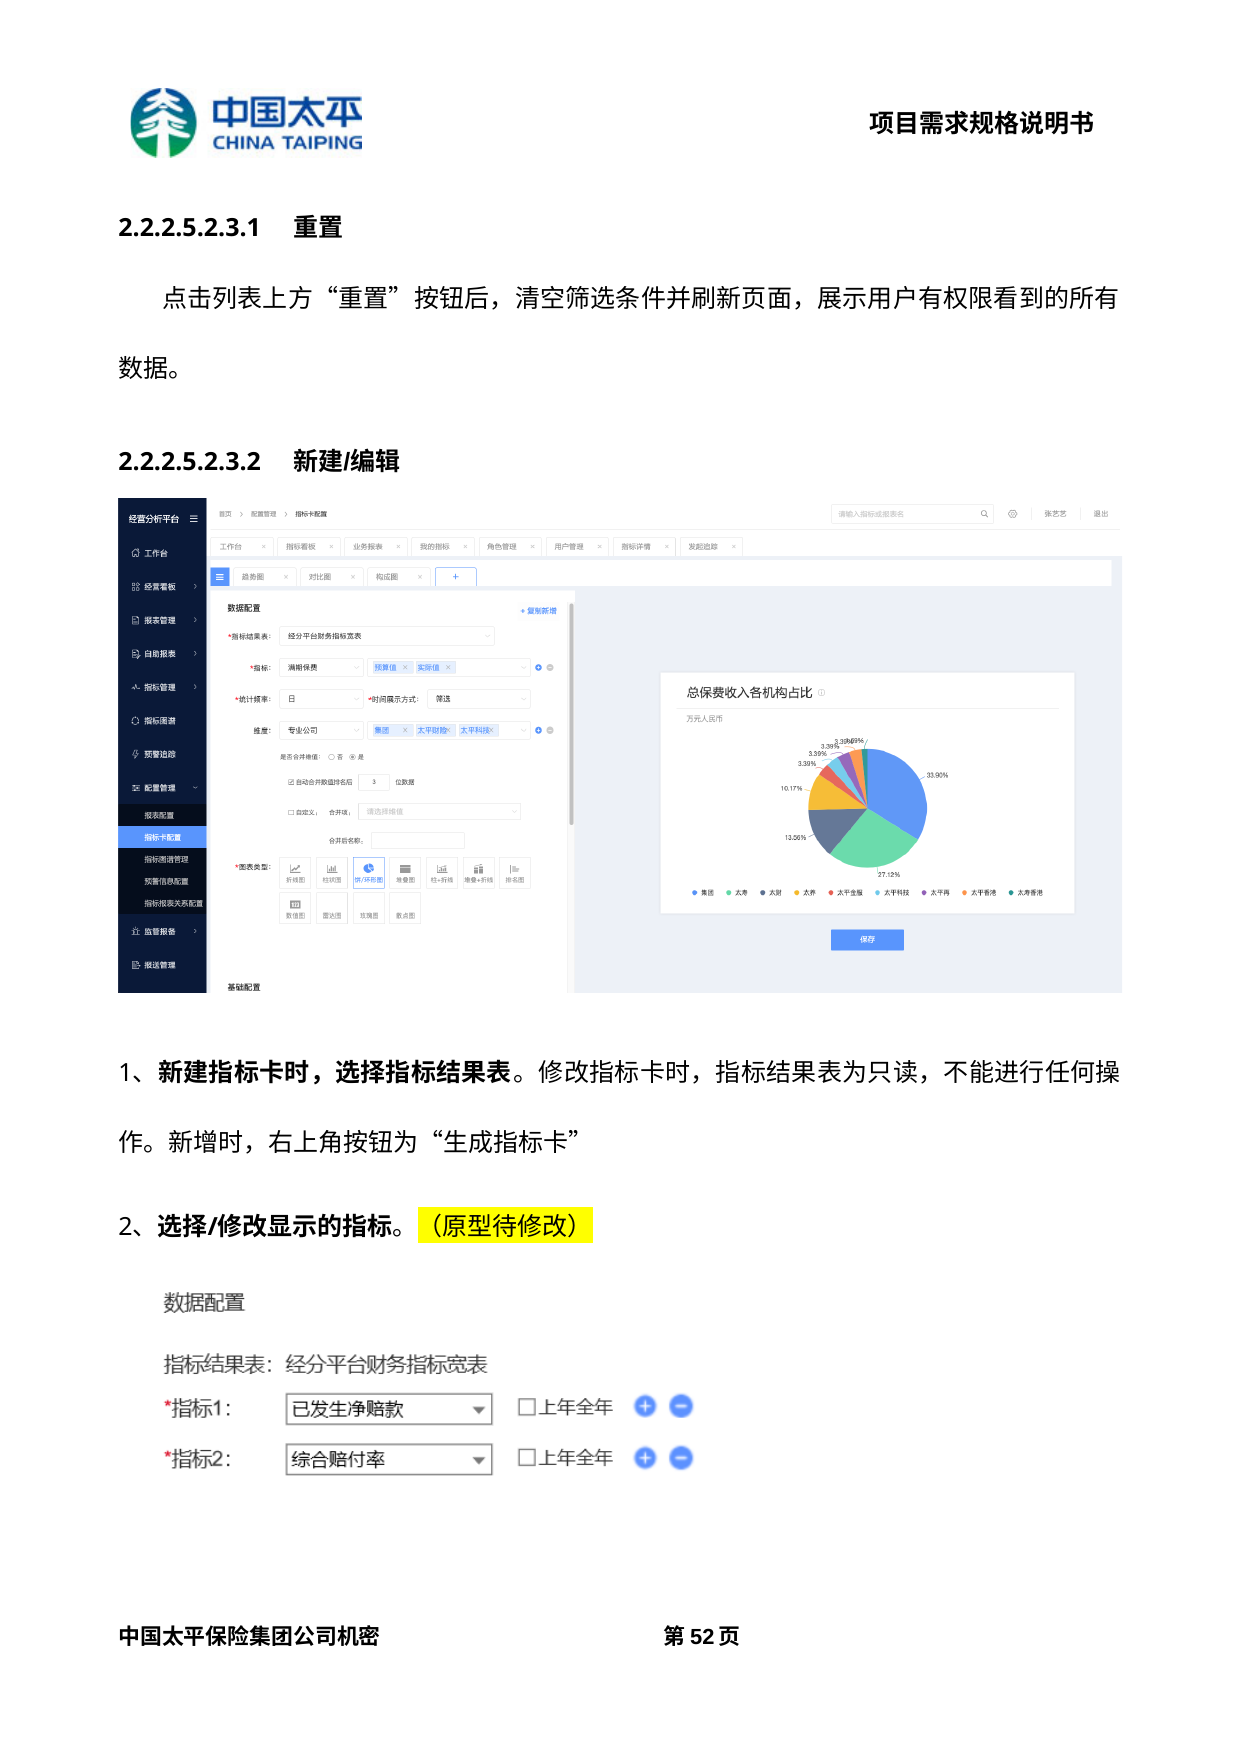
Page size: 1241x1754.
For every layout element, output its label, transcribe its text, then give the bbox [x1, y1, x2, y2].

subtitle 重置 [118, 193, 1122, 258]
picture [118, 1276, 815, 1556]
picture [130, 88, 362, 158]
subtitle 新建/编辑 [118, 427, 1122, 492]
text 1、新建指标卡时，选择指标结果表。修改指标卡时，指标结果表为只读，不能进行任何操作。新增时，右上角按钮为“生成指标卡” [118, 1038, 1122, 1173]
text 2、选择/修改显示的指标。（原型待修改） [118, 1192, 1122, 1257]
picture [118, 498, 1123, 993]
text 点击列表上方“重置”按钮后，清空筛选条件并刷新页面，展示用户有权限看到的所有数据。 [118, 264, 1122, 399]
